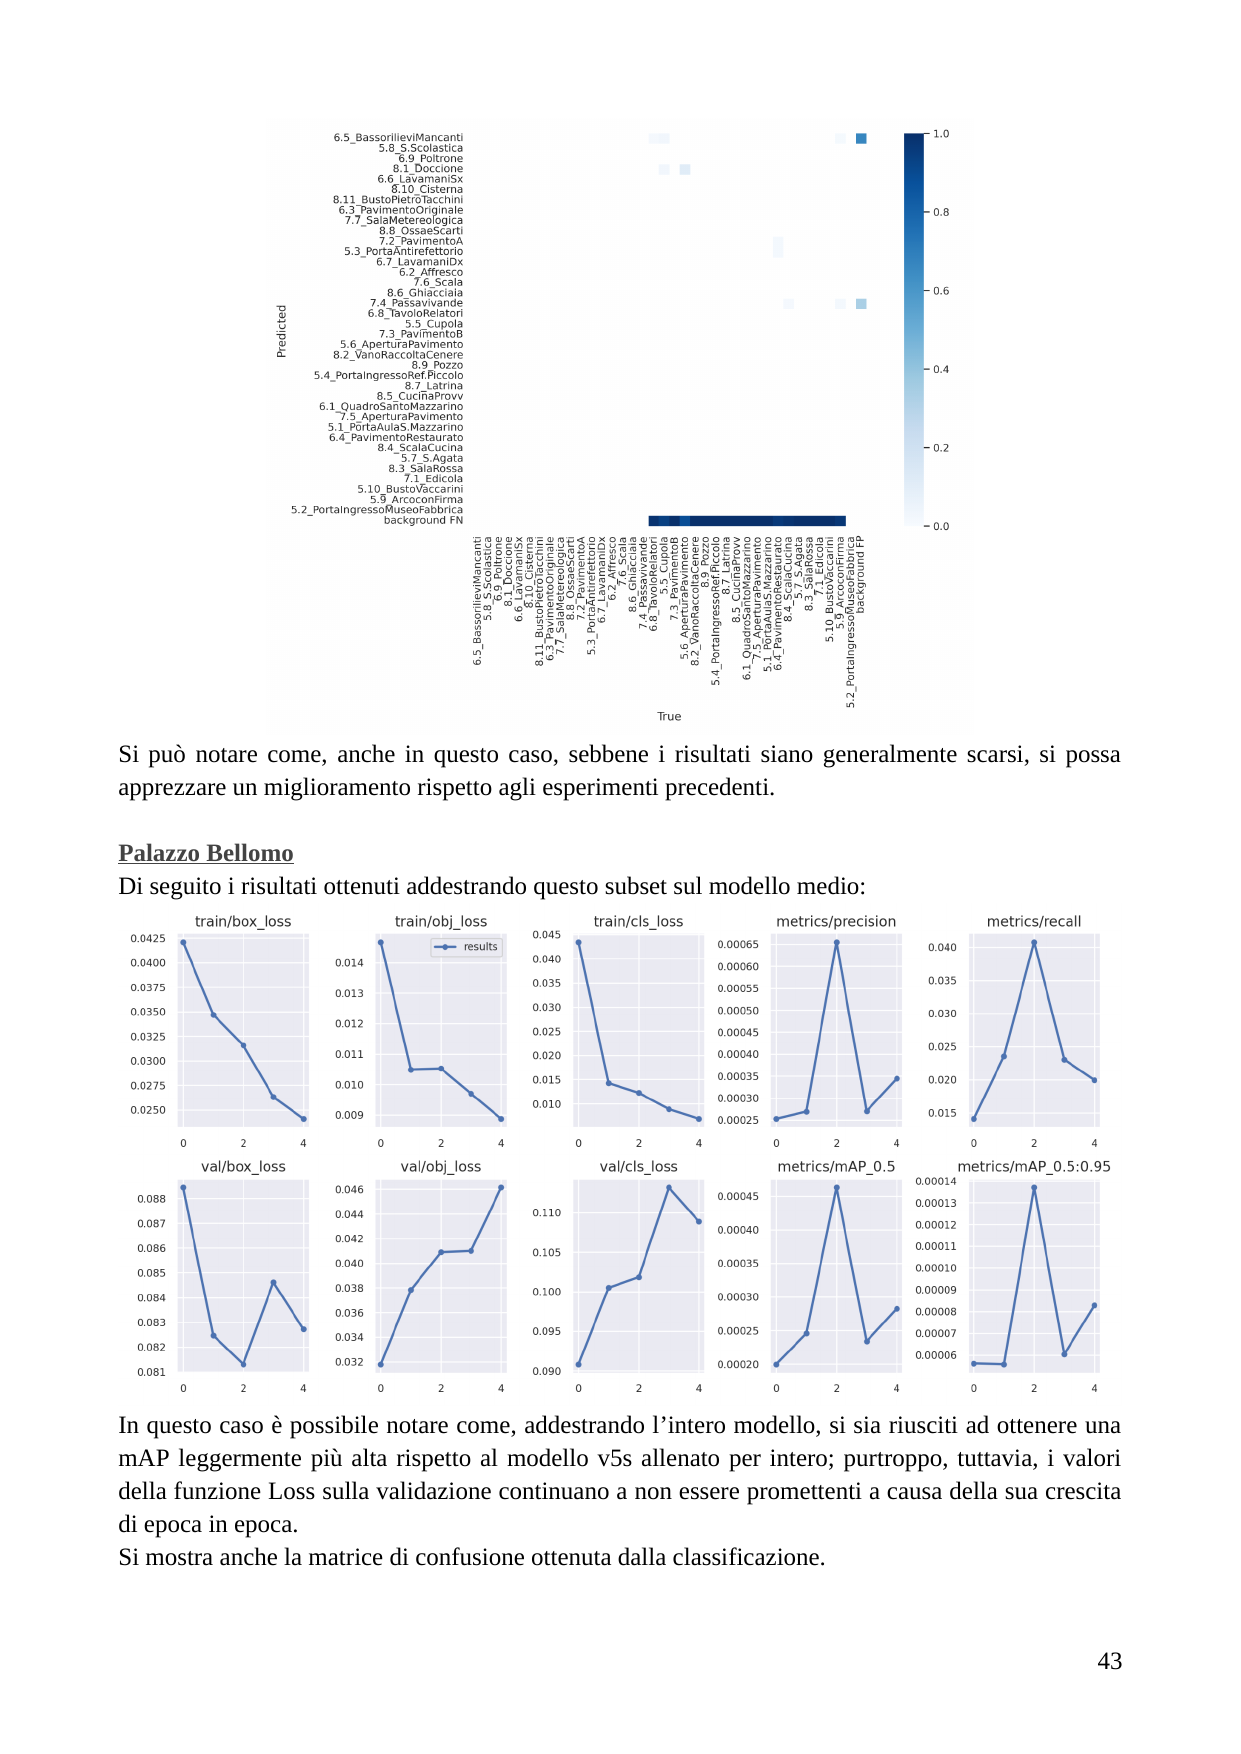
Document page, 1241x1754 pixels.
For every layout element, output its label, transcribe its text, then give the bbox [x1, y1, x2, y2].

text Di seguito i risultati ottenuti addestrando questo subset sul modello medio: [118, 871, 1122, 900]
picture [265, 118, 975, 735]
text Si può notare come, anche in questo caso, sebbene i risultati siano generalmente scarsi, si possa apprezzare un miglioramento rispetto agli esperimenti precedenti. [118, 739, 1122, 801]
picture [118, 903, 1122, 1406]
text In questo caso è possibile notare come, addestrando l’intero modello, si sia riusciti ad ottenere una mAP leggermente più alta rispetto al modello v5s allenato per intero; purtroppo, tuttavia, i valori della funzione Loss sulla validazione continuano a non essere promettenti a causa della sua crescita di epoca in epoca. [118, 1410, 1122, 1538]
subtitle Palazzo Bellomo [118, 838, 1122, 867]
text Si mostra anche la matrice di confusione ottenuta dalla classificazione. [118, 1542, 1122, 1571]
